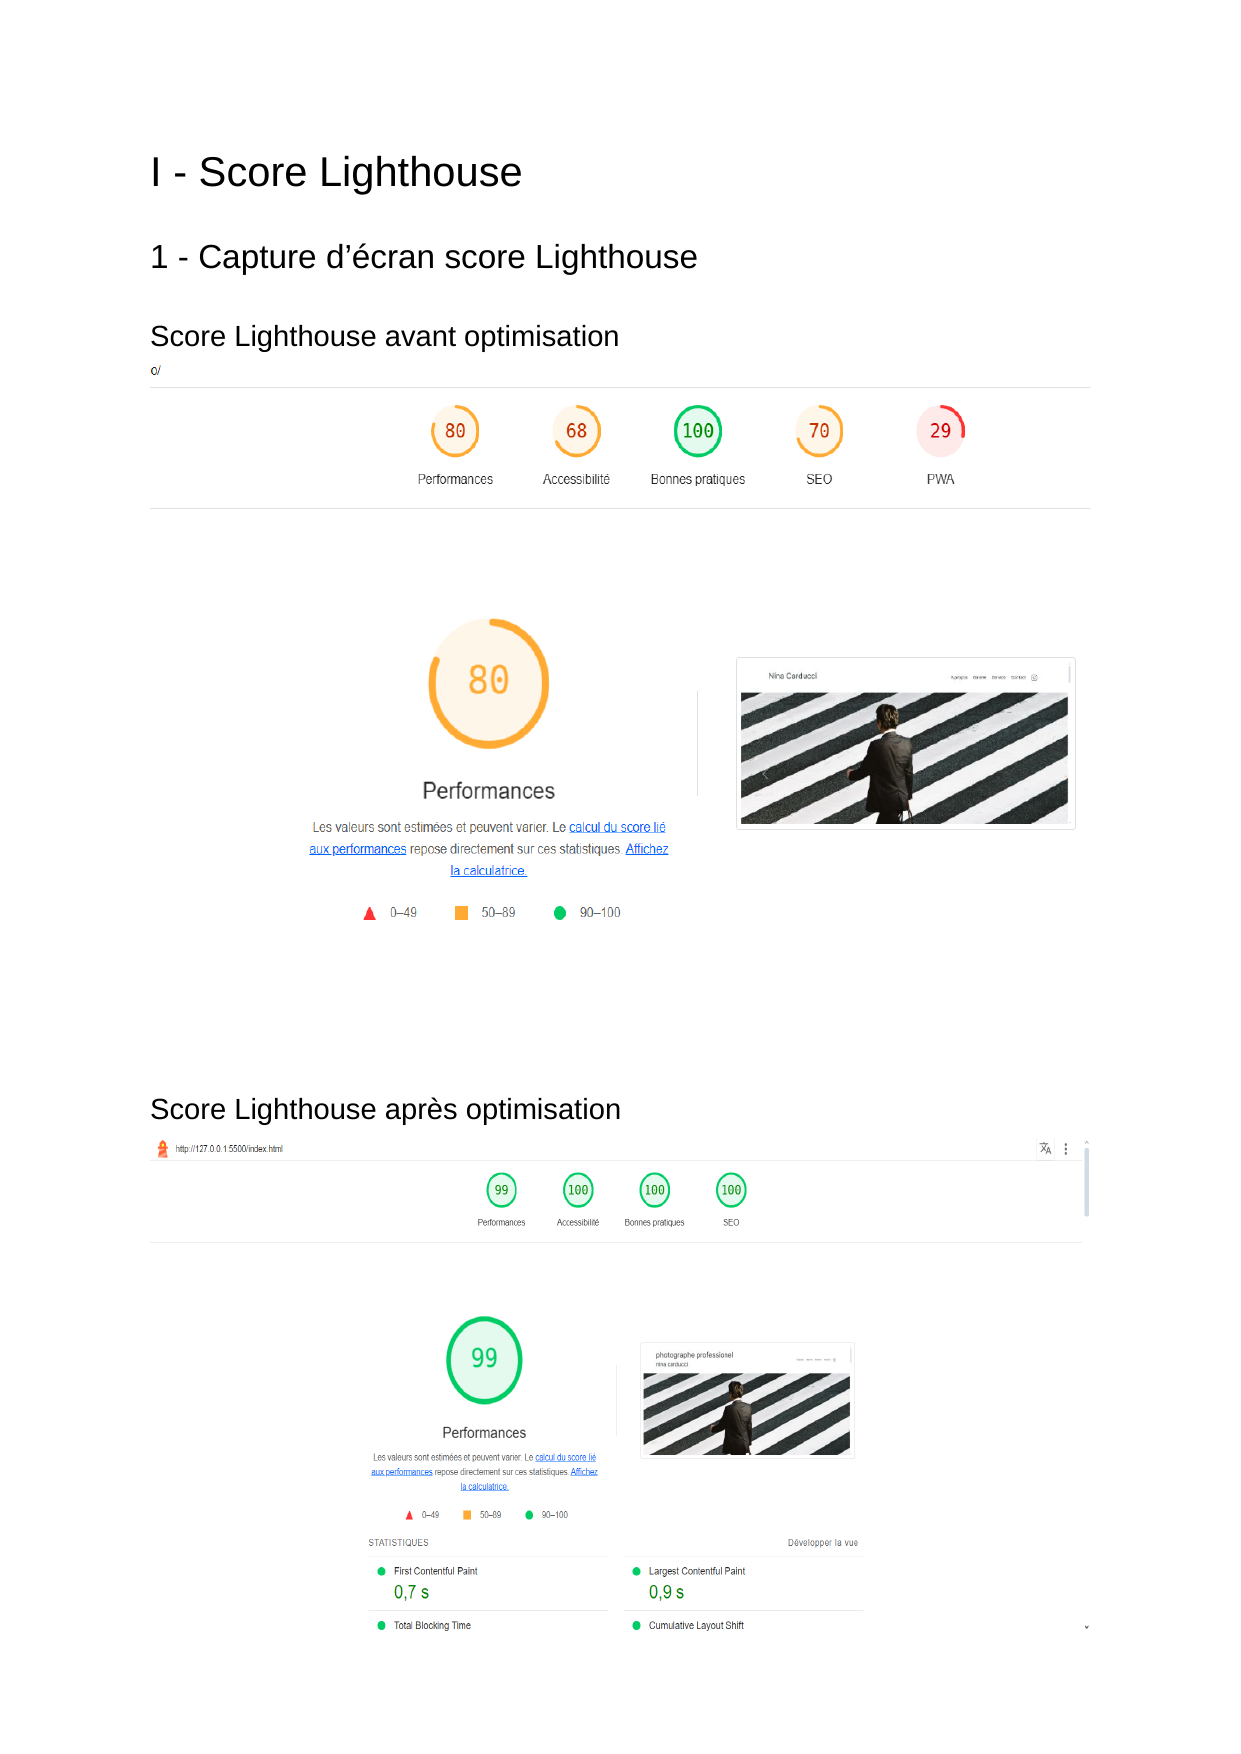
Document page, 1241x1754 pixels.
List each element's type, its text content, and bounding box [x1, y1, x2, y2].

subtitle Score Lighthouse avant optimisation [150, 319, 1090, 353]
subtitle I - Score Lighthouse [150, 147, 1090, 195]
subtitle Score Lighthouse après optimisation [150, 1092, 1090, 1126]
text 1 - Capture d’écran score Lighthouse [150, 237, 1090, 276]
picture [150, 365, 1091, 937]
picture [150, 1138, 1091, 1632]
